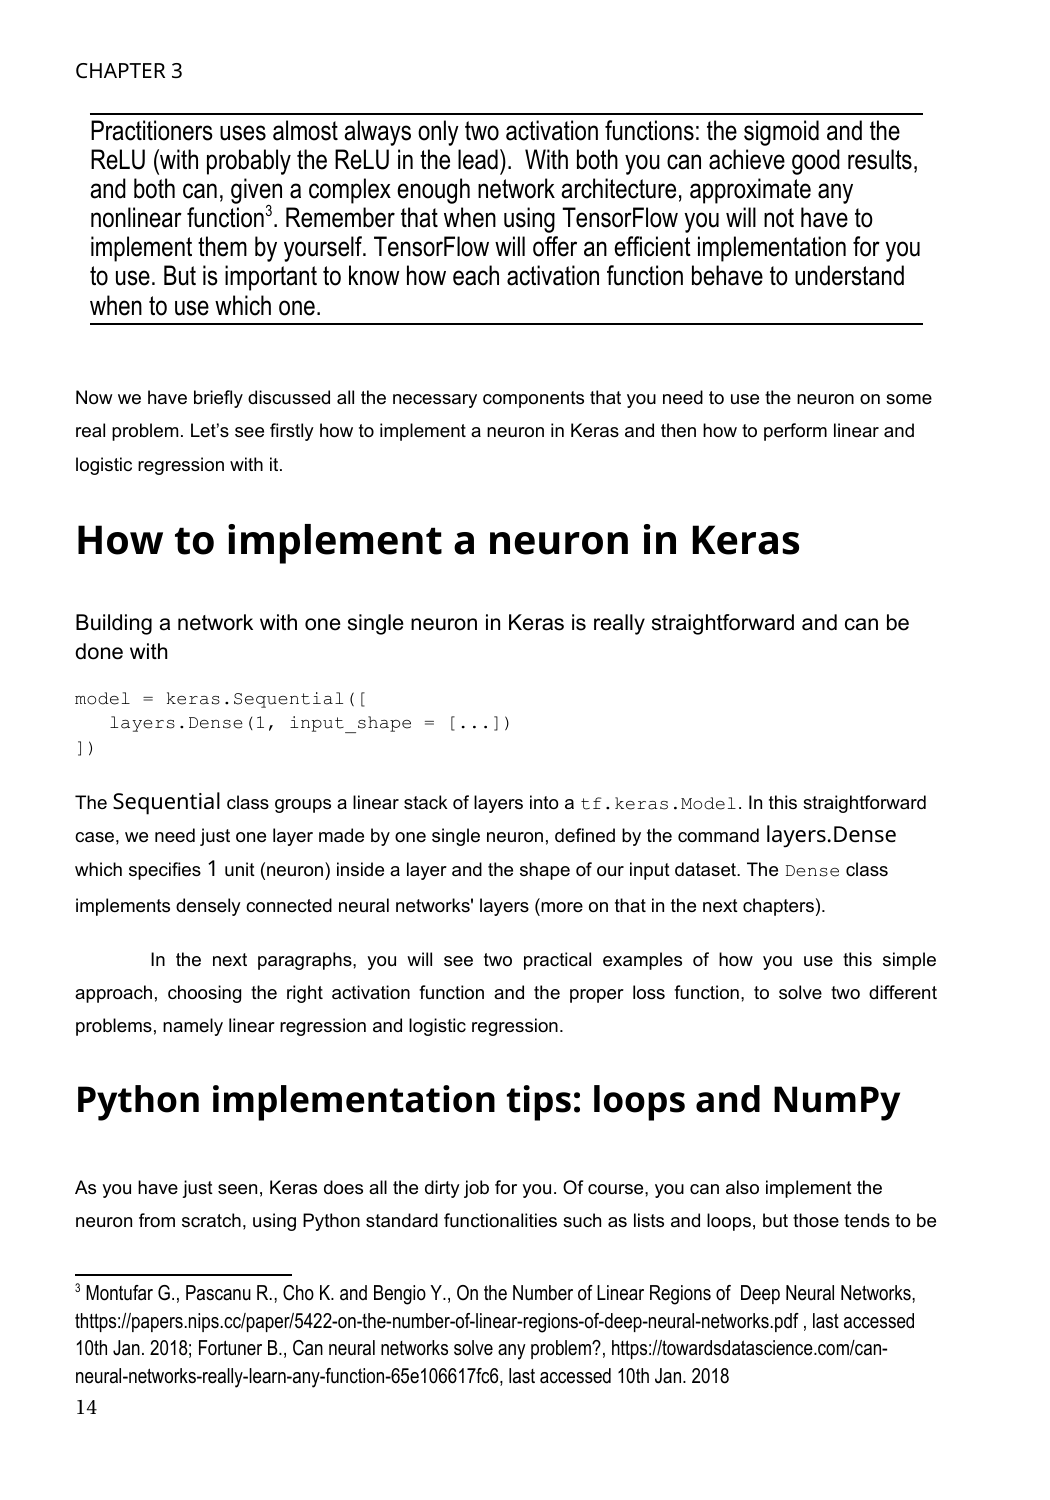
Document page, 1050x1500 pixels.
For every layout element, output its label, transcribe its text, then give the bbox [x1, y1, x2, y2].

subtitle How to implement a neuron in Keras [75, 512, 937, 566]
text Building a network with one single neuron in Keras is really straightforward and can be done with [75, 610, 937, 664]
subtitle Python implementation tips: loops and NumPy [75, 1074, 937, 1122]
text ]) [75, 737, 937, 759]
text model = keras.Sequential([ [75, 689, 937, 710]
text In the next paragraphs, you will see two practical examples of how you use this simple approach, choosing the right activation function and the proper loss function, to solve two different problems, namely linear regression and logistic regression. [75, 937, 937, 1037]
text Practitioners uses almost always only two activation functions: the sigmoid and the ReLU (with probably the ReLU in the lead). With both you can achieve good results, and both can, given a complex enough network architecture, approximate any nonlinear function. Remember that when using TensorFlow you will not have to implement them by yourself. TensorFlow will offer an efficient implementation for you to use. But is important to know how each activation function behave to understand when to use which one. [90, 115, 923, 323]
text layers.Dense(1, input_shape = [...]) [75, 713, 937, 734]
text Now we have briefly discussed all the necessary components that you need to use the neuron on some real problem. Let’s see firstly how to implement a neuron in Keras and then how to perform linear and logistic regression with it. [75, 375, 937, 475]
text The Sequential class groups a linear stack of layers into a tf.keras.Model. In this straightforward case, we need just one layer made by one single neuron, defined by the command layers.Dense which specifies 1 unit (neuron) inside a layer and the shape of our input dataset. The Dense class implements densely connected neural networks' layers (more on that in the next chapters). [75, 783, 937, 916]
